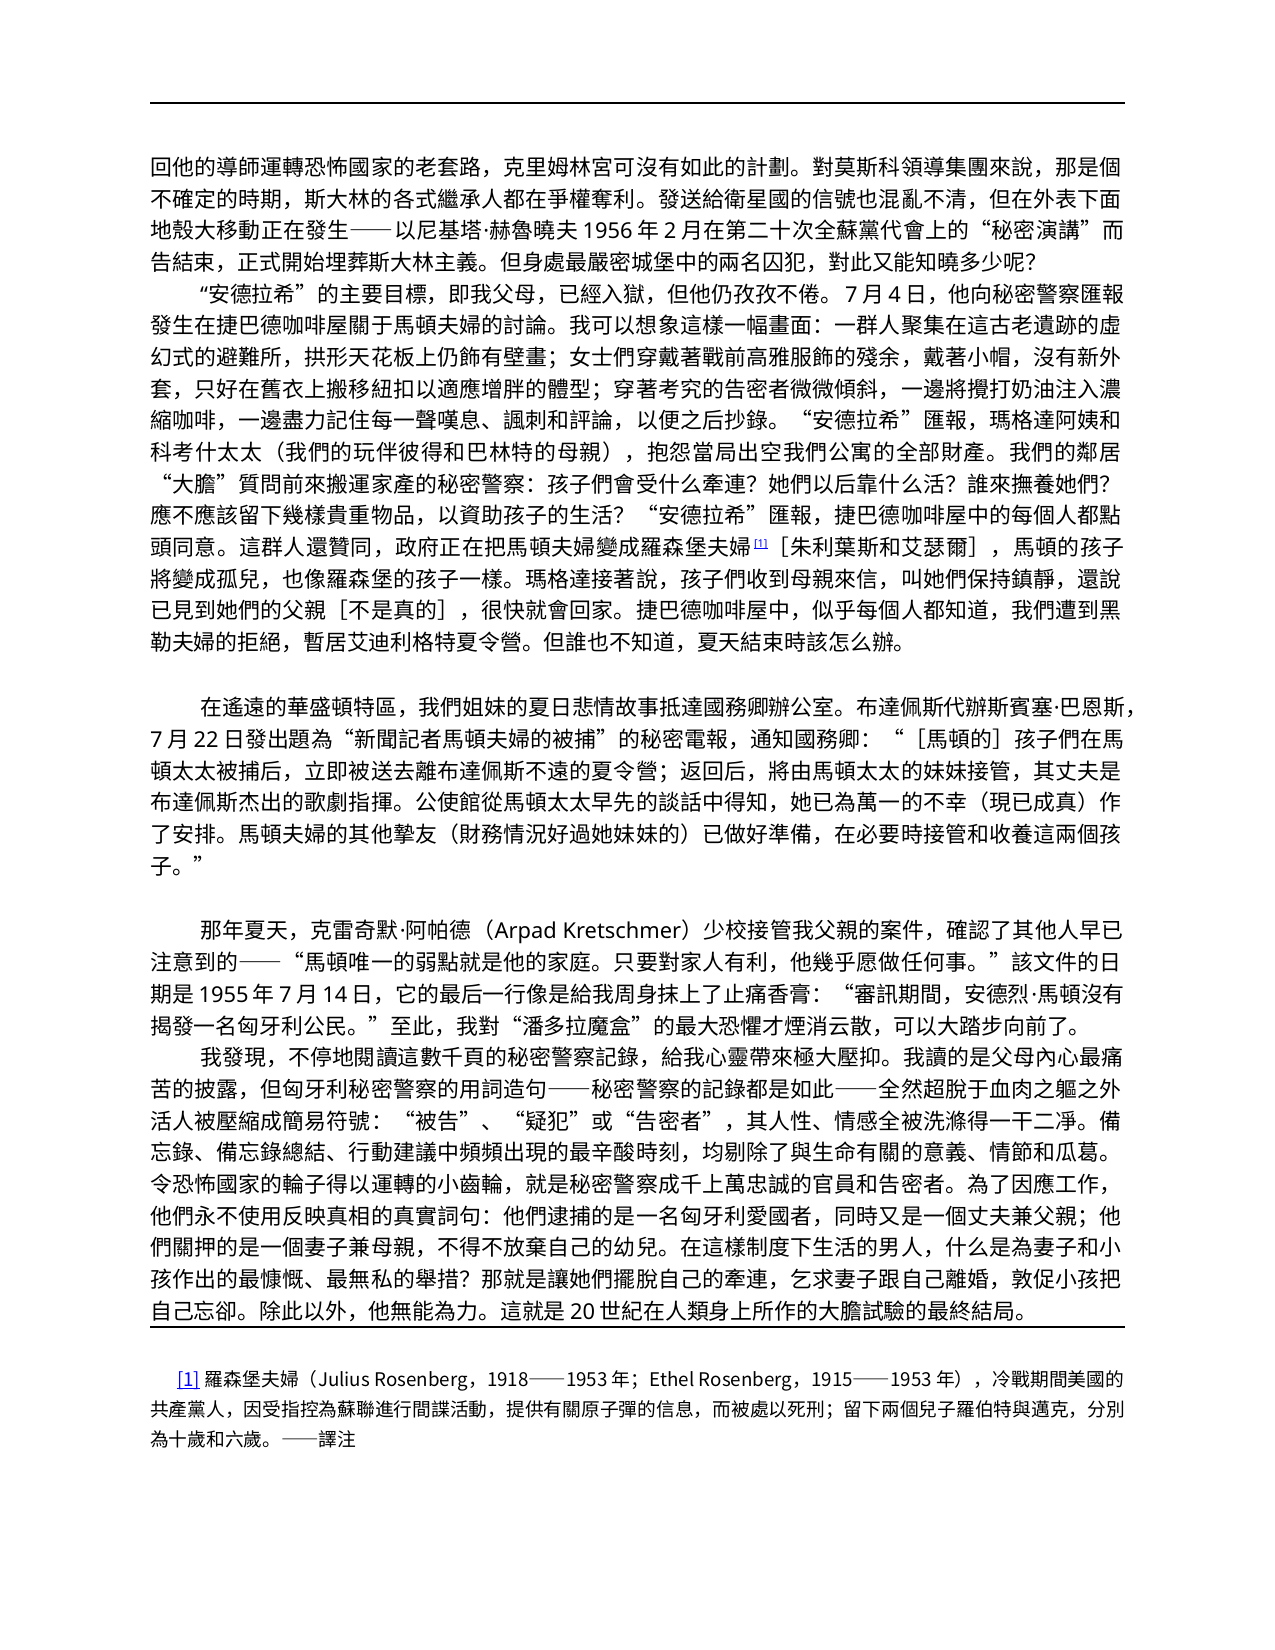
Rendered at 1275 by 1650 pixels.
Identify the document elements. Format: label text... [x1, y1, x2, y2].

text 那年夏天，克雷奇默·阿帕德（Arpad Kretschmer）少校接管我父親的案件，確認了其他人早已注意到的——“馬頓唯一的弱點就是他的家庭。只要對家人有利，他幾乎愿做任何事。”該文件的日期是1955年7月14日，它的最后一行像是給我周身抹上了止痛香膏：“審訊期間，安德烈·馬頓沒有揭發一名匈牙利公民。”至此，我對“潘多拉魔盒”的最大恐懼才煙消云散，可以大踏步向前了。 [150, 913, 1125, 1040]
text “安德拉希”的主要目標，即我父母，已經入獄，但他仍孜孜不倦。7月4日，他向秘密警察匯報發生在捷巴德咖啡屋關于馬頓夫婦的討論。我可以想象這樣一幅畫面：一群人聚集在這古老遺跡的虛幻式的避難所，拱形天花板上仍飾有壁畫；女士們穿戴著戰前高雅服飾的殘余，戴著小帽，沒有新外套，只好在舊衣上搬移紐扣以適應增胖的體型；穿著考究的告密者微微傾斜，一邊將攪打奶油注入濃縮咖啡，一邊盡力記住每一聲嘆息、諷刺和評論，以便之后抄錄。“安德拉希”匯報，瑪格達阿姨和科考什太太（我們的玩伴彼得和巴林特的母親），抱怨當局出空我們公寓的全部財產。我們的鄰居“大膽”質問前來搬運家產的秘密警察：孩子們會受什么牽連？她們以后靠什么活？誰來撫養她們？應不應該留下幾樣貴重物品，以資助孩子的生活？“安德拉希”匯報，捷巴德咖啡屋中的每個人都點頭同意。這群人還贊同，政府正在把馬頓夫婦變成羅森堡夫婦[1]［朱利葉斯和艾瑟爾］，馬頓的孩子將變成孤兒，也像羅森堡的孩子一樣。瑪格達接著說，孩子們收到母親來信，叫她們保持鎮靜，還說已見到她們的父親［不是真的］，很快就會回家。捷巴德咖啡屋中，似乎每個人都知道，我們遭到黑勒夫婦的拒絕，暫居艾迪利格特夏令營。但誰也不知道，夏天結束時該怎么辦。 [150, 277, 1125, 657]
text [1] 羅森堡夫婦（Julius Rosenberg，1918——1953年；Ethel Rosenberg，1915——1953年），冷戰期間美國的共產黨人，因受指控為蘇聯進行間諜活動，提供有關原子彈的信息，而被處以死刑；留下兩個兒子羅伯特與邁克，分別為十歲和六歲。——譯注 [150, 1361, 1125, 1451]
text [150, 150, 1125, 277]
text 在遙遠的華盛頓特區，我們姐妹的夏日悲情故事抵達國務卿辦公室。布達佩斯代辦斯賓塞·巴恩斯，7月22日發出題為“新聞記者馬頓夫婦的被捕”的秘密電報，通知國務卿：“［馬頓的］孩子們在馬頓太太被捕后，立即被送去離布達佩斯不遠的夏令營；返回后，將由馬頓太太的妹妹接管，其丈夫是布達佩斯杰出的歌劇指揮。公使館從馬頓太太早先的談話中得知，她已為萬一的不幸（現已成真）作了安排。馬頓夫婦的其他摯友（財務情況好過她妹妹的）已做好準備，在必要時接管和收養這兩個孩子。” [150, 690, 1125, 880]
text 我發現，不停地閱讀這數千頁的秘密警察記錄，給我心靈帶來極大壓抑。我讀的是父母內心最痛苦的披露，但匈牙利秘密警察的用詞造句——秘密警察的記錄都是如此——全然超脫于血肉之軀之外。活人被壓縮成簡易符號：“被告”、“疑犯”或“告密者”，其人性、情感全被洗滌得一干二凈。備忘錄、備忘錄總結、行動建議中頻頻出現的最辛酸時刻，均剔除了與生命有關的意義、情節和瓜葛。令恐怖國家的輪子得以運轉的小齒輪，就是秘密警察成千上萬忠誠的官員和告密者。為了因應工作，他們永不使用反映真相的真實詞句：他們逮捕的是一名匈牙利愛國者，同時又是一個丈夫兼父親；他們關押的是一個妻子兼母親，不得不放棄自己的幼兒。在這樣制度下生活的男人，什么是為妻子和小孩作出的最慷慨、最無私的舉措？那就是讓她們擺脫自己的牽連，乞求妻子跟自己離婚，敦促小孩把自己忘卻。除此以外，他無能為力。這就是20世紀在人類身上所作的大膽試驗的最終結局。 [150, 1040, 1125, 1326]
